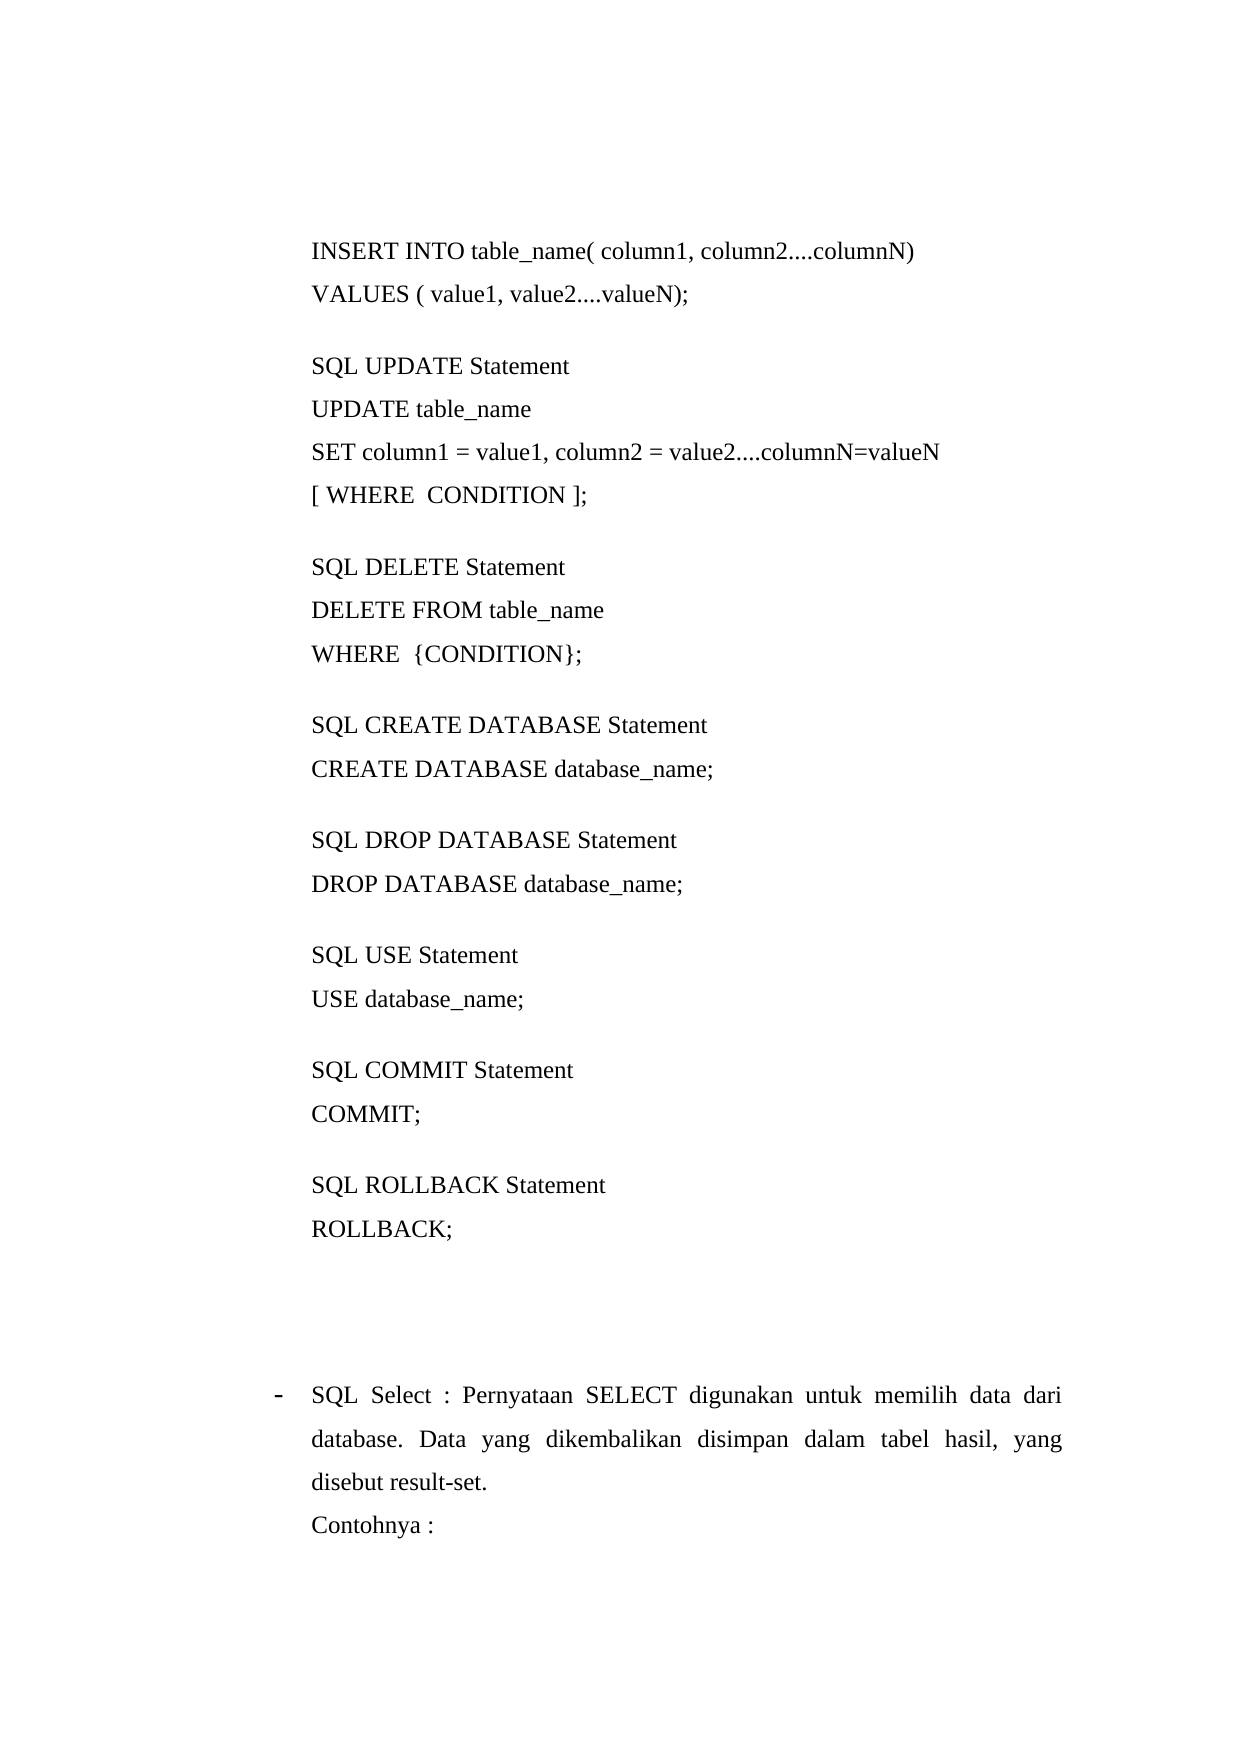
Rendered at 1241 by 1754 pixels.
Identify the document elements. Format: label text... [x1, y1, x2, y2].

list CREATE DATABASE database_name; [311, 754, 1063, 782]
list [ WHERE CONDITION ]; [311, 481, 1063, 509]
list DROP DATABASE database_name; [311, 869, 1063, 897]
list SQL DELETE Statement [311, 552, 1063, 581]
list USE database_name; [311, 984, 1063, 1012]
list DELETE FROM table_name [311, 596, 1063, 624]
list SET column1 = value1, column2 = value2....columnN=valueN [311, 437, 1063, 466]
list Contohnya : [311, 1511, 1063, 1539]
list ROLLBACK; [311, 1214, 1063, 1242]
list SQL Select : Pernyataan SELECT digunakan untuk memilih data dari database. Data yang dikembalikan disimpan dalam tabel hasil, yang disebut result-set. [274, 1376, 1063, 1496]
list WHERE {CONDITION}; [311, 639, 1063, 667]
list COMMIT; [311, 1099, 1063, 1127]
list SQL COMMIT Statement [311, 1056, 1063, 1084]
list SQL UPDATE Statement [311, 351, 1063, 380]
list VALUES ( value1, value2....valueN); [311, 279, 1063, 308]
list SQL ROLLBACK Statement [311, 1171, 1063, 1199]
list INSERT INTO table_name( column1, column2....columnN) [311, 236, 1063, 265]
list SQL CREATE DATABASE Statement [311, 711, 1063, 739]
list SQL USE Statement [311, 941, 1063, 969]
list SQL DROP DATABASE Statement [311, 826, 1063, 854]
list UPDATE table_name [311, 394, 1063, 423]
